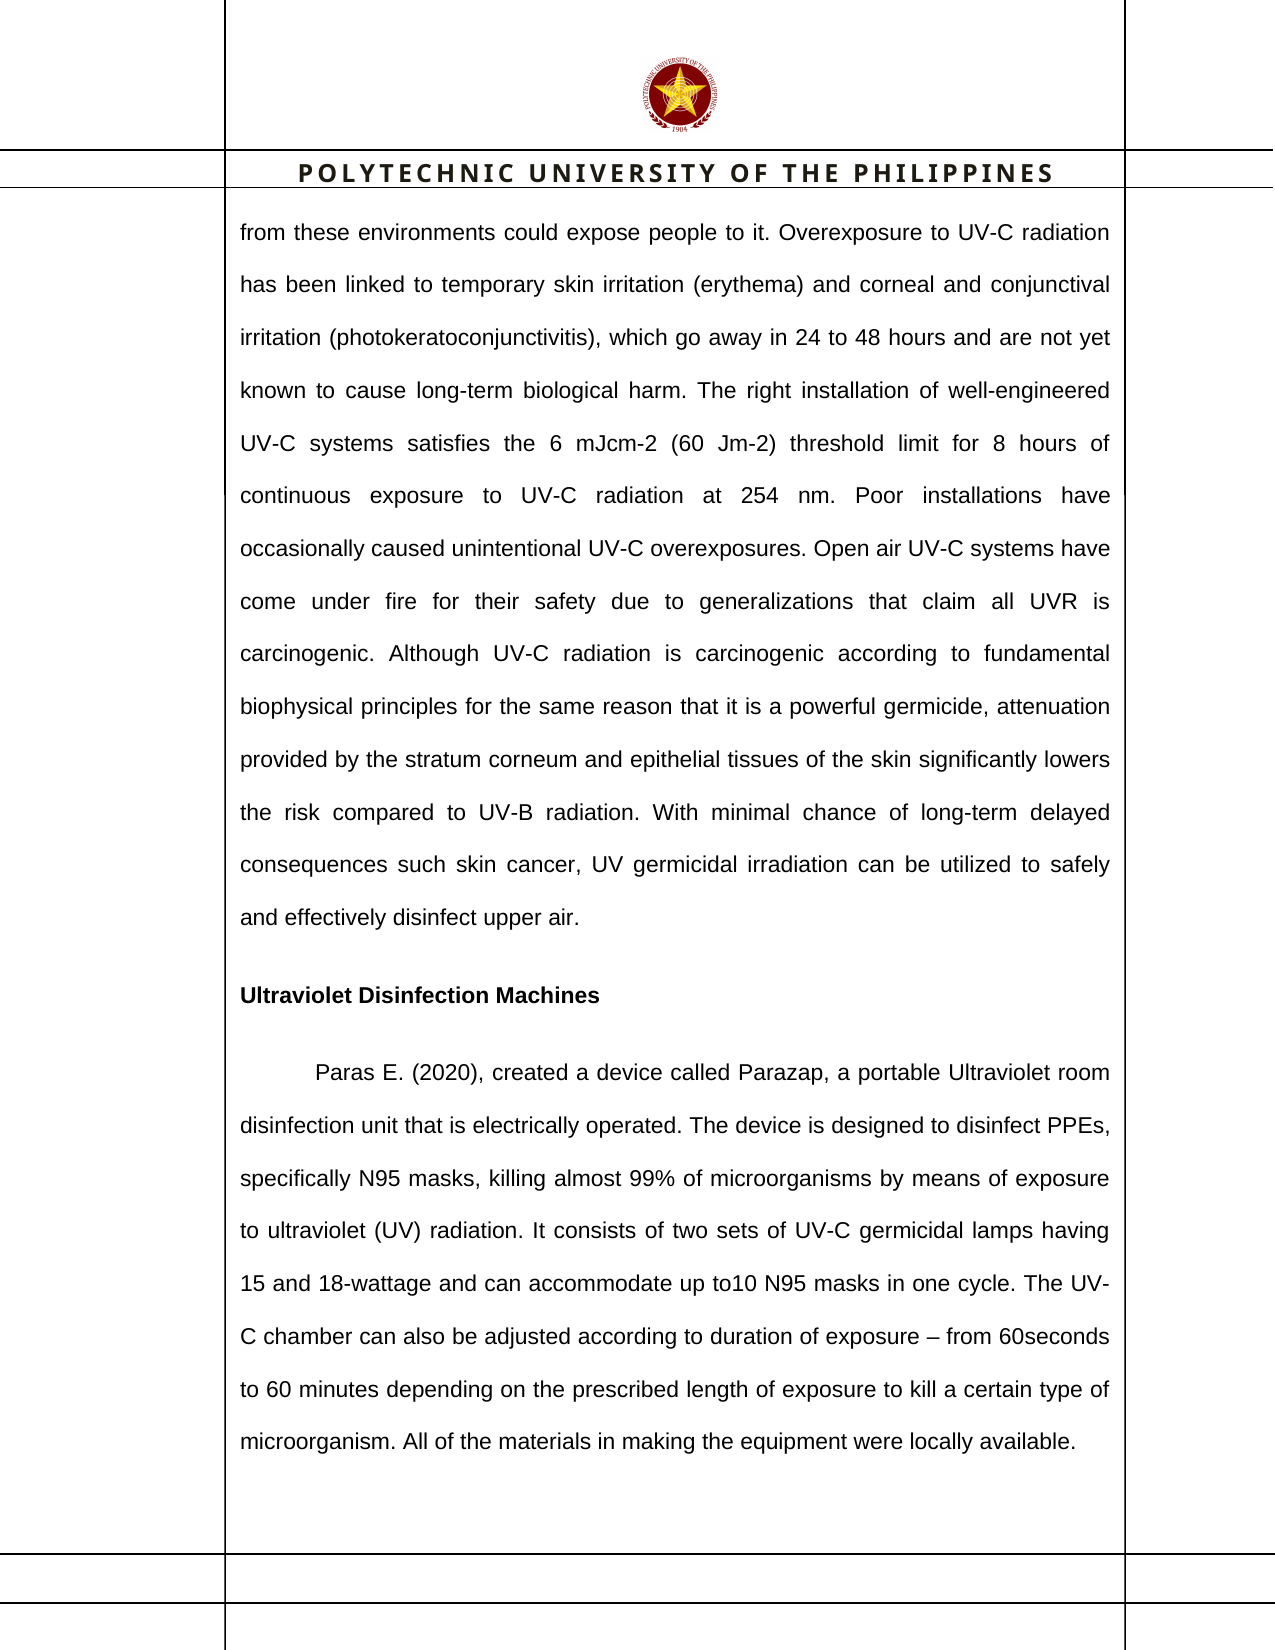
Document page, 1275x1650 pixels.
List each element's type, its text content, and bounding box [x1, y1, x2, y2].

picture [642, 57, 718, 133]
text Ultraviolet Disinfection Machines [225, 982, 1111, 1008]
text Paras E. (2020), created a device called Parazap, a portable Ultraviolet room disinfection unit that is electrically operated. The device is designed to disinfect PPEs, specifically N95 masks, killing almost 99% of microorganisms by means of exposure to ultraviolet (UV) radiation. It consists of two sets of UV-C germicidal lamps having 15 and 18-wattage and can accommodate up to10 N95 masks in one cycle. The UV-C chamber can also be adjusted according to duration of exposure – from 60seconds to 60 minutes depending on the prescribed length of exposure to kill a certain type of microorganism. All of the materials in making the equipment were locally available. [240, 1059, 1111, 1454]
